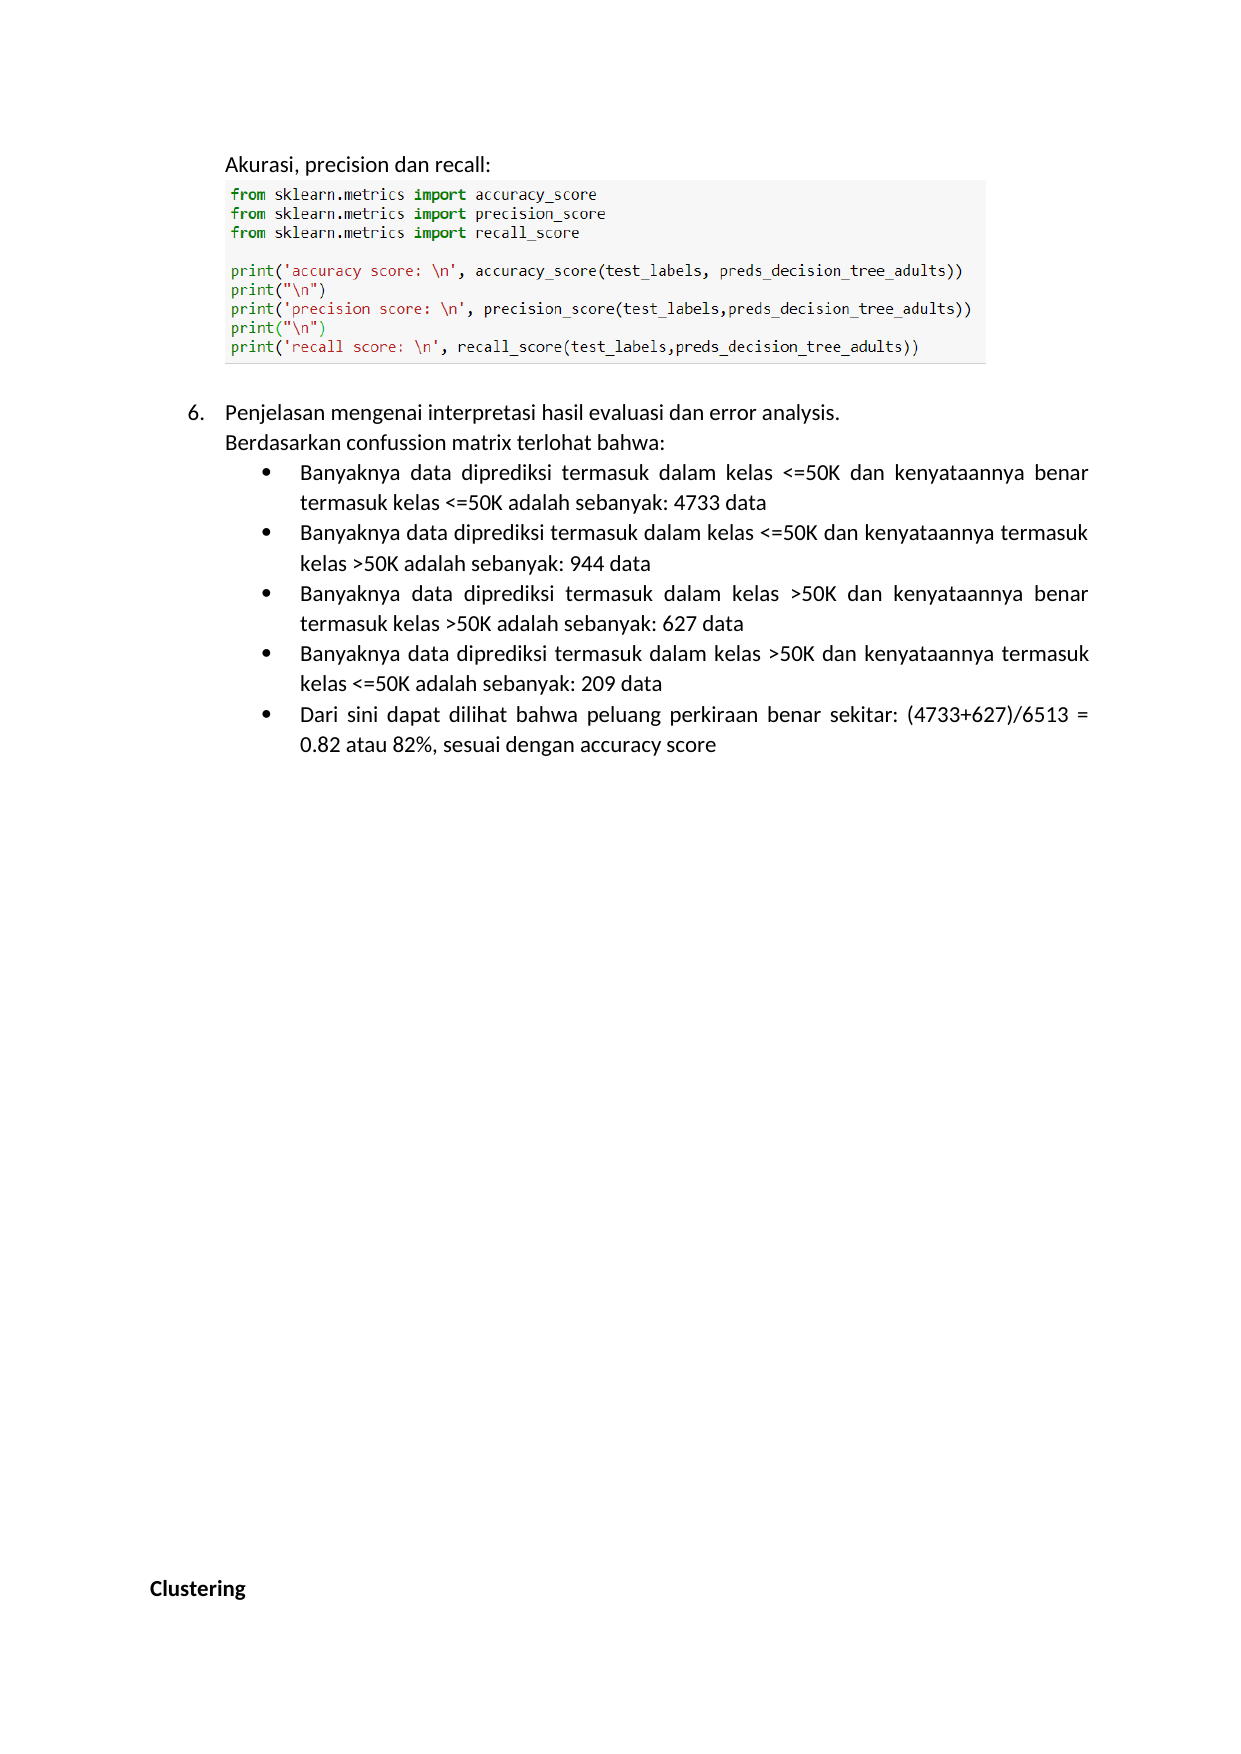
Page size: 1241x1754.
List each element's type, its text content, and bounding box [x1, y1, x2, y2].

list Dari sini dapat dilihat bahwa peluang perkiraan benar sekitar: (4733+627)/6513 = 0.82 atau 82%, sesuai dengan accuracy score [262, 700, 1090, 758]
list Banyaknya data diprediksi termasuk dalam kelas <=50K dan kenyataannya benar termasuk kelas <=50K adalah sebanyak: 4733 data [262, 458, 1090, 516]
text Clustering [150, 1574, 1090, 1602]
list Penjelasan mengenai interpretasi hasil evaluasi dan error analysis. [187, 398, 1090, 426]
list Banyaknya data diprediksi termasuk dalam kelas >50K dan kenyataannya termasuk kelas <=50K adalah sebanyak: 209 data [262, 639, 1090, 697]
list Banyaknya data diprediksi termasuk dalam kelas <=50K dan kenyataannya termasuk kelas >50K adalah sebanyak: 944 data [262, 518, 1090, 577]
list Banyaknya data diprediksi termasuk dalam kelas >50K dan kenyataannya benar termasuk kelas >50K adalah sebanyak: 627 data [262, 579, 1090, 637]
list Berdasarkan confussion matrix terlohat bahwa: [225, 428, 1090, 456]
picture [225, 180, 986, 366]
list Akurasi, precision dan recall: [225, 150, 1090, 178]
